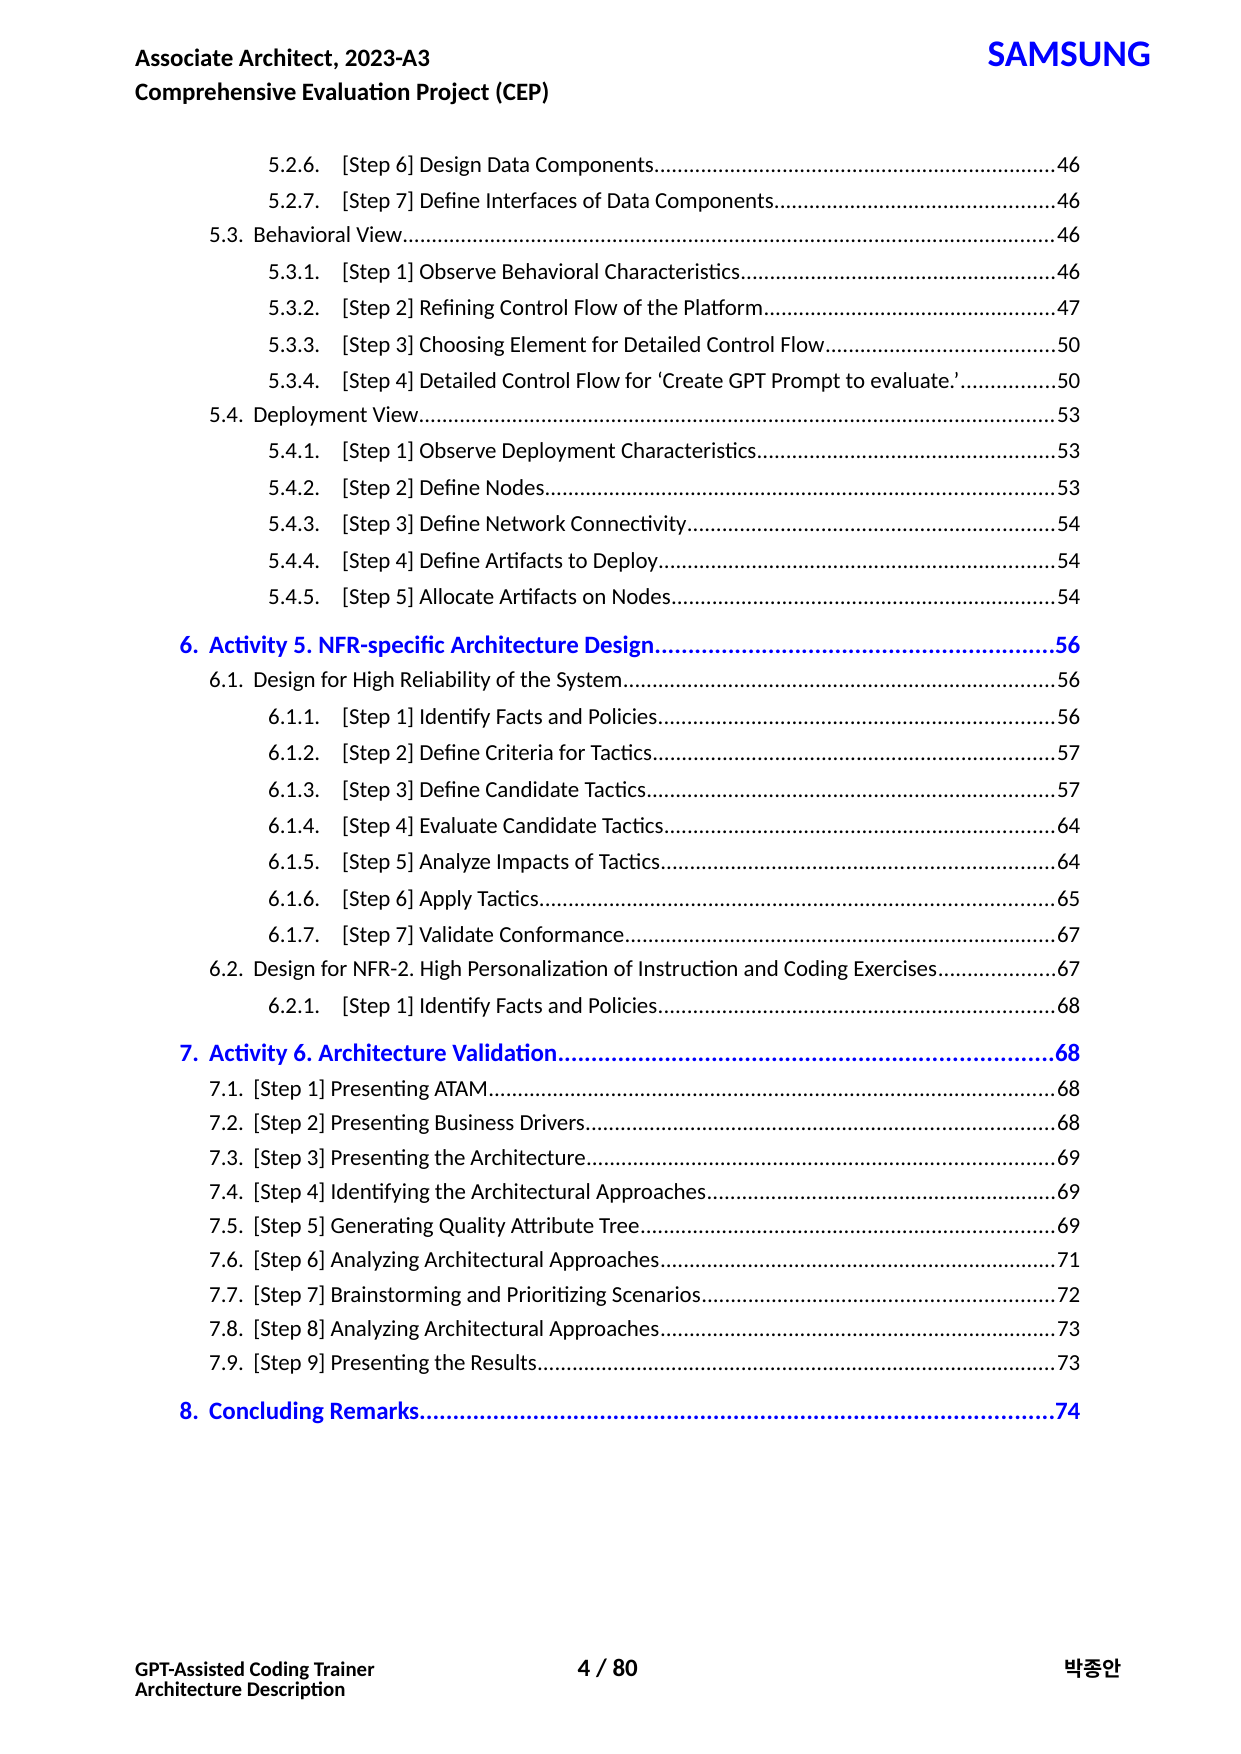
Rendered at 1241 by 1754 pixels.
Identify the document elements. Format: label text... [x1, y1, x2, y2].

text 5.3.4. [Step 4] Detailed Control Flow for ‘Create GPT Prompt to evaluate.’ 50 [268, 366, 1084, 394]
text 5.2.7. [Step 7] Define Interfaces of Data Components 46 [268, 186, 1084, 214]
text 6. Activity 5. NFR-specific Architecture Design 56 [179, 629, 1070, 659]
text 7.6. [Step 6] Analyzing Architectural Approaches 71 [209, 1246, 1070, 1274]
text 6.1.7. [Step 7] Validate Conformance 67 [268, 920, 1084, 948]
text 7. Activity 6. Architecture Validation 68 [179, 1037, 1070, 1068]
text 5.4. Deployment View 53 [209, 400, 1070, 428]
text 5.4.2. [Step 2] Define Nodes 53 [268, 473, 1084, 501]
text 8. Concluding Remarks 74 [179, 1395, 1070, 1426]
text 5.3.2. [Step 2] Refining Control Flow of the Platform 47 [268, 293, 1084, 321]
text 5.4.5. [Step 5] Allocate Artifacts on Nodes 54 [268, 582, 1084, 610]
text 5.2.6. [Step 6] Design Data Components 46 [268, 150, 1084, 178]
text 6.2. Design for NFR-2. High Personalization of Instruction and Coding Exercises 67 [209, 954, 1070, 982]
text 7.3. [Step 3] Presenting the Architecture 69 [209, 1143, 1070, 1171]
text 5.3.1. [Step 1] Observe Behavioral Characteristics 46 [268, 257, 1084, 285]
text 5.3.3. [Step 3] Choosing Element for Detailed Control Flow 50 [268, 330, 1084, 358]
text 7.7. [Step 7] Brainstorming and Prioritizing Scenarios 72 [209, 1280, 1070, 1308]
text 6.2.1. [Step 1] Identify Facts and Policies 68 [268, 991, 1084, 1019]
text 6.1.4. [Step 4] Evaluate Candidate Tactics 64 [268, 811, 1084, 839]
text 6.1. Design for High Reliability of the System 56 [209, 666, 1070, 694]
text 5.3. Behavioral View 46 [209, 221, 1070, 249]
text 6.1.5. [Step 5] Analyze Impacts of Tactics 64 [268, 847, 1084, 875]
text 7.8. [Step 8] Analyzing Architectural Approaches 73 [209, 1314, 1070, 1342]
text 6.1.2. [Step 2] Define Criteria for Tactics 57 [268, 738, 1084, 766]
text 6.1.1. [Step 1] Identify Facts and Policies 56 [268, 702, 1084, 730]
text 5.4.1. [Step 1] Observe Deployment Characteristics 53 [268, 437, 1084, 465]
text 6.1.3. [Step 3] Define Candidate Tactics 57 [268, 775, 1084, 803]
text 5.4.4. [Step 4] Define Artifacts to Deploy 54 [268, 546, 1084, 574]
text 7.9. [Step 9] Presenting the Results 73 [209, 1348, 1070, 1376]
text 7.2. [Step 2] Presenting Business Drivers 68 [209, 1108, 1070, 1137]
text 6.1.6. [Step 6] Apply Tactics 65 [268, 884, 1084, 912]
text 5.4.3. [Step 3] Define Network Connectivity 54 [268, 509, 1084, 537]
text 7.1. [Step 1] Presenting ATAM 68 [209, 1074, 1070, 1102]
text 7.5. [Step 5] Generating Quality Attribute Tree 69 [209, 1211, 1070, 1239]
text 7.4. [Step 4] Identifying the Architectural Approaches 69 [209, 1177, 1070, 1205]
